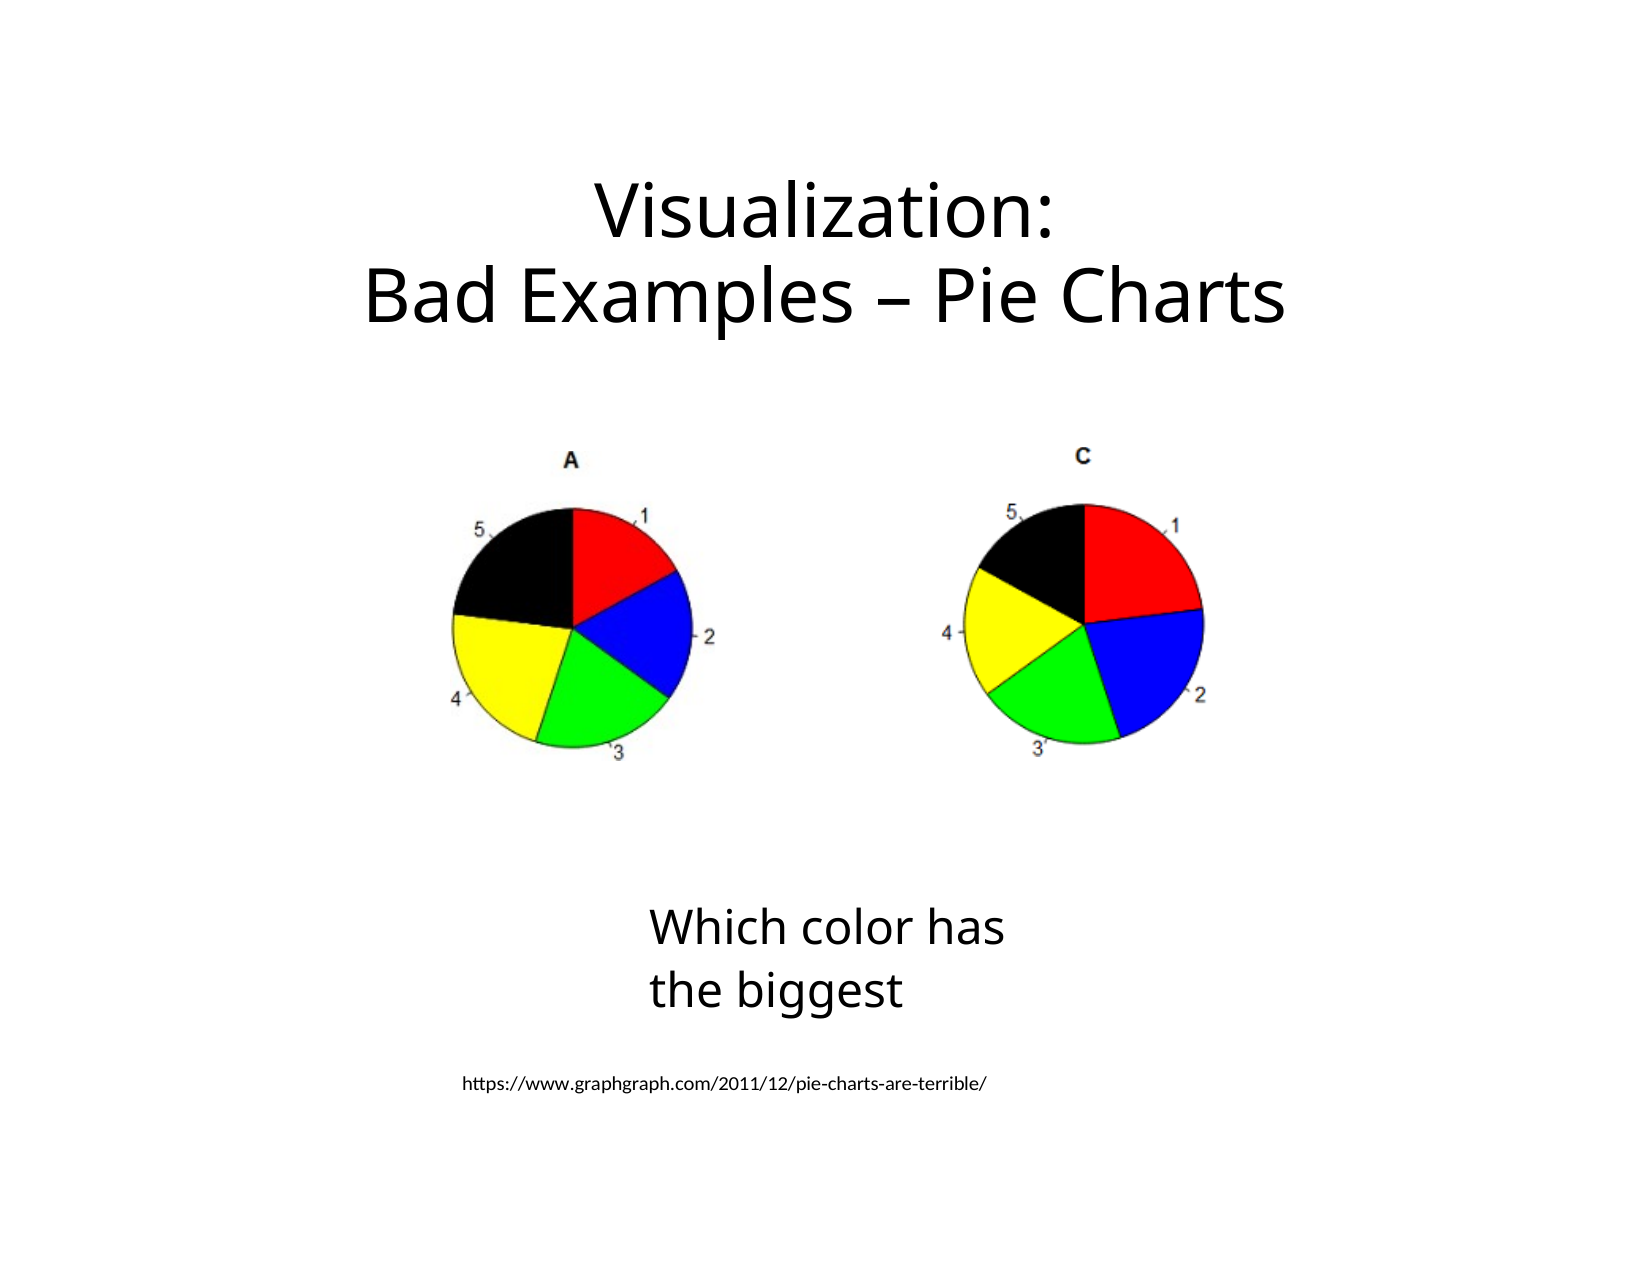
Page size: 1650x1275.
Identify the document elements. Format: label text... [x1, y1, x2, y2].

picture [941, 447, 1207, 757]
text Bad Examples – Pie Charts [151, 254, 1499, 340]
picture [450, 451, 716, 761]
text Visualization: [460, 169, 1189, 254]
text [649, 893, 1054, 1021]
